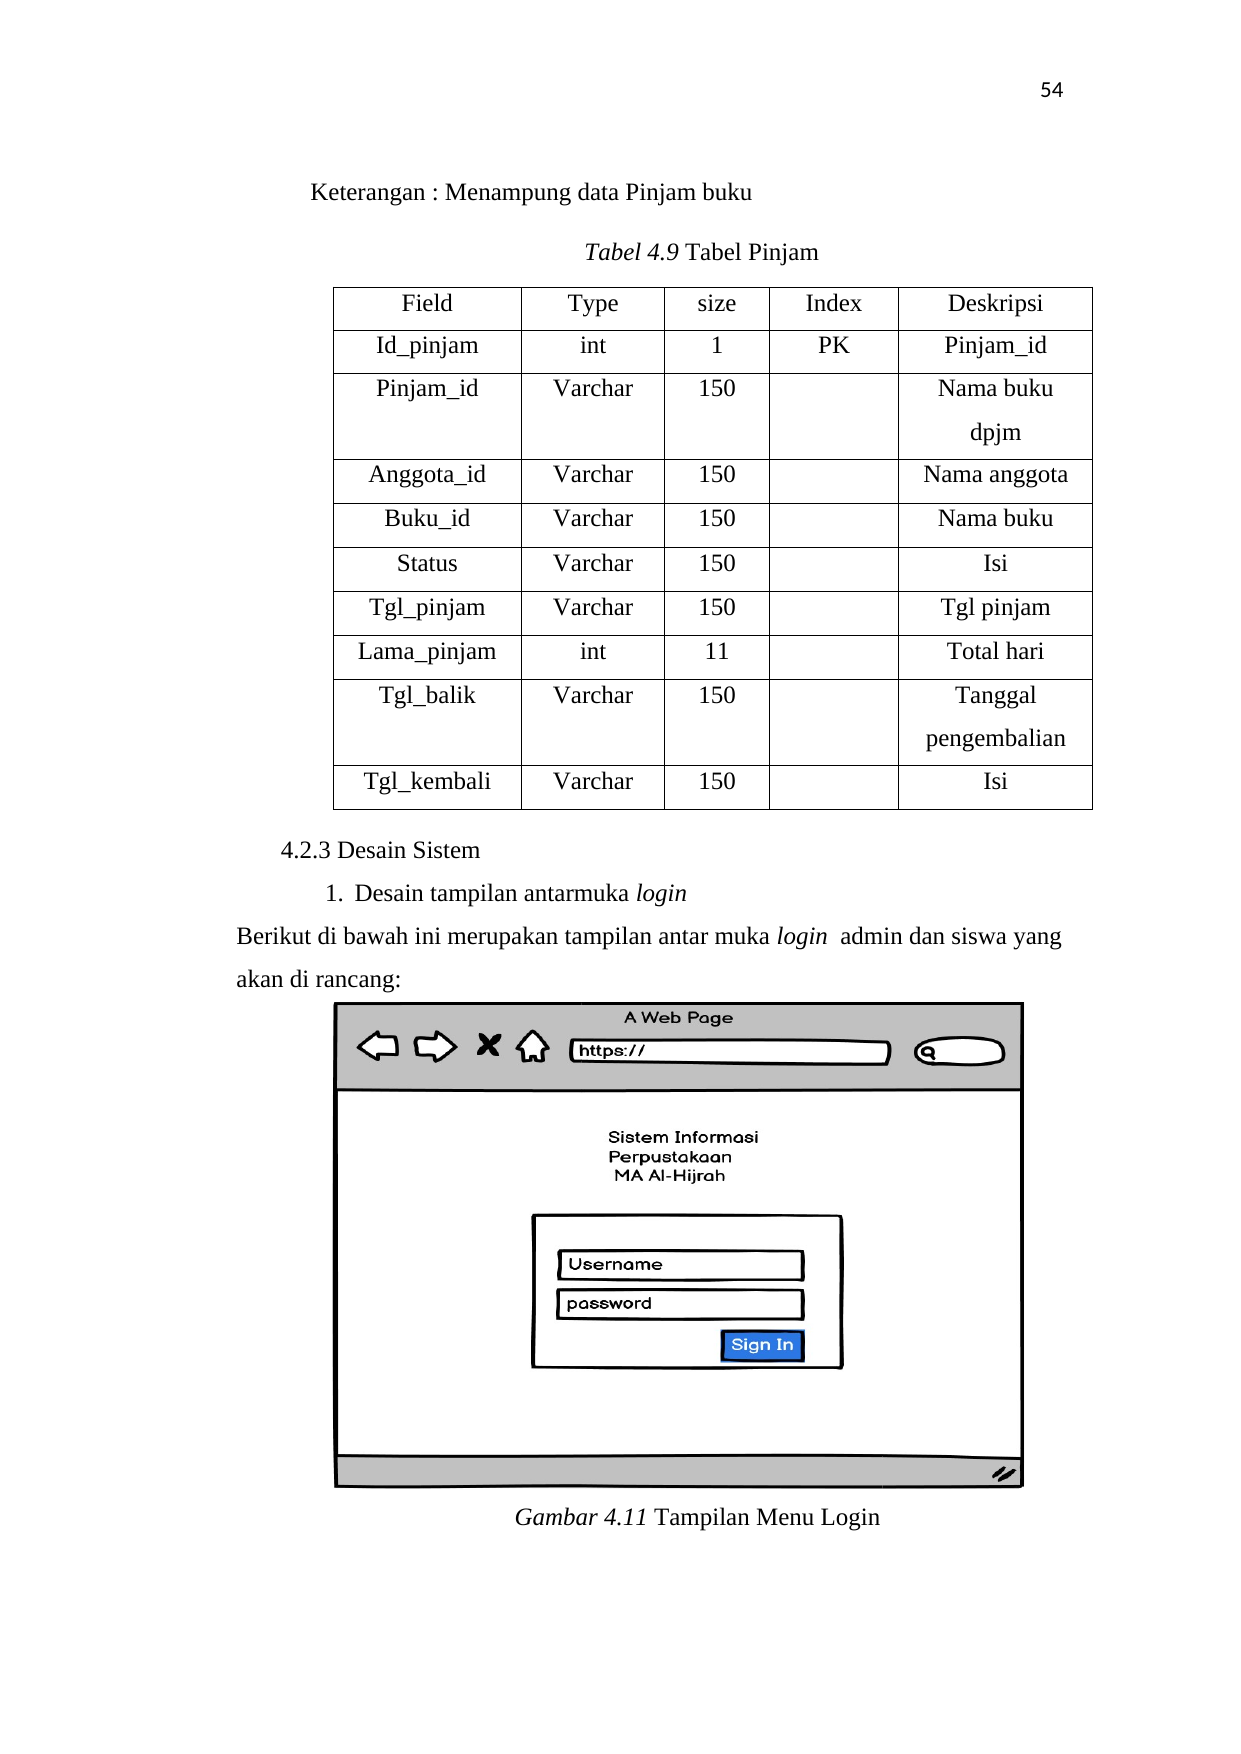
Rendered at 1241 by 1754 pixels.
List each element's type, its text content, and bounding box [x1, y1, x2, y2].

table_cell Tgl_balik [334, 680, 521, 765]
table_cell Varchar [522, 592, 664, 635]
table_cell [770, 592, 898, 635]
table_cell int [522, 331, 664, 372]
table_header Type [522, 288, 664, 329]
table_cell [770, 680, 898, 765]
picture [332, 1001, 1025, 1489]
table_header size [665, 288, 769, 329]
table_cell [770, 504, 898, 547]
table_cell Isi [899, 766, 1092, 809]
table_cell Tgl pinjam [899, 592, 1092, 635]
table_cell PK [770, 331, 898, 372]
table_cell [770, 636, 898, 679]
table_cell [770, 548, 898, 591]
table_cell Anggota_id [334, 460, 521, 502]
table_cell Buku_id [334, 504, 521, 547]
table_cell Varchar [522, 680, 664, 765]
table_cell Tanggal pengembalian [899, 680, 1092, 765]
table_cell Varchar [522, 504, 664, 547]
table_cell Tgl_pinjam [334, 592, 521, 635]
table_cell 150 [665, 504, 769, 547]
table_cell int [522, 636, 664, 679]
table_cell 150 [665, 548, 769, 591]
table_cell Varchar [522, 766, 664, 809]
table_cell Varchar [522, 374, 664, 458]
table_cell 150 [665, 680, 769, 765]
table_cell Varchar [522, 460, 664, 502]
list Desain tampilan antarmuka login [325, 878, 1063, 907]
table_header Index [770, 288, 898, 329]
table_cell Varchar [522, 548, 664, 591]
table_cell Nama buku dpjm [899, 374, 1092, 458]
text Tabel 4.9 Tabel Pinjam [340, 237, 1063, 266]
table_cell 1 [665, 331, 769, 372]
table_cell Nama anggota [899, 460, 1092, 502]
table_cell 150 [665, 766, 769, 809]
table_header Field [334, 288, 521, 329]
table_cell Status [334, 548, 521, 591]
table_cell Tgl_kembali [334, 766, 521, 809]
table_cell Lama_pinjam [334, 636, 521, 679]
table_cell 11 [665, 636, 769, 679]
table_cell Id_pinjam [334, 331, 521, 372]
table_cell Isi [899, 548, 1092, 591]
table_cell Nama buku [899, 504, 1092, 547]
text Berikut di bawah ini merupakan tampilan antar muka login admin dan siswa yang akan di rancang: [236, 921, 1063, 993]
subtitle 4.2.3 Desain Sistem [281, 835, 1063, 864]
table_cell [770, 766, 898, 809]
table_cell 150 [665, 592, 769, 635]
list Keterangan : Menampung data Pinjam buku [310, 177, 1063, 206]
table_cell 150 [665, 374, 769, 458]
table_cell Pinjam_id [334, 374, 521, 458]
table_cell 150 [665, 460, 769, 502]
table_cell Total hari [899, 636, 1092, 679]
table_header Deskripsi [899, 288, 1092, 329]
table_cell Pinjam_id [899, 331, 1092, 372]
table_cell [770, 374, 898, 458]
table_cell [770, 460, 898, 502]
